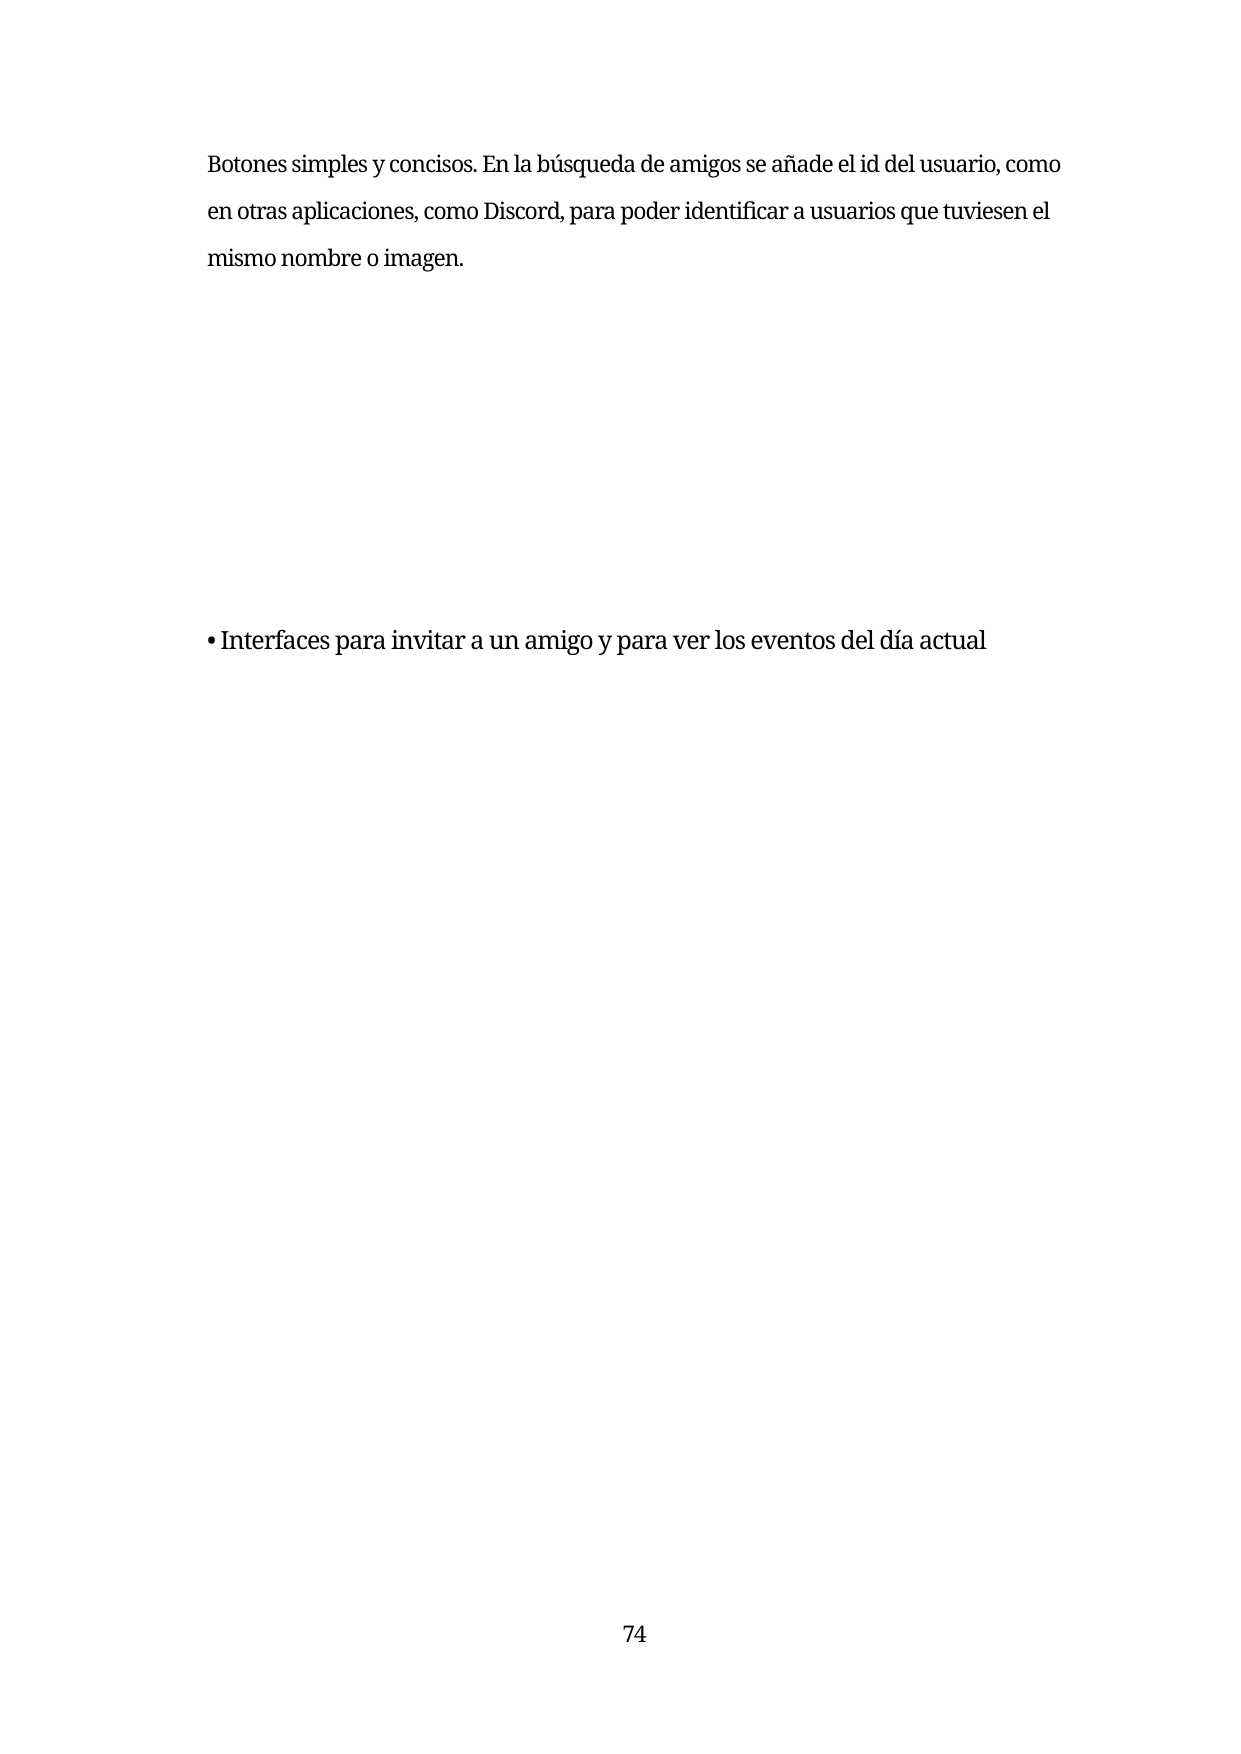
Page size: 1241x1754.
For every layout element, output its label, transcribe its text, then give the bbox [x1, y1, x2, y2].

subtitle • Interfaces para invitar a un amigo y para ver los eventos del día actual [207, 623, 1063, 657]
text Botones simples y concisos. En la búsqueda de amigos se añade el id del usuario, como en otras aplicaciones, como Discord, para poder identificar a usuarios que tuviesen el mismo nombre o imagen. [207, 148, 1063, 273]
